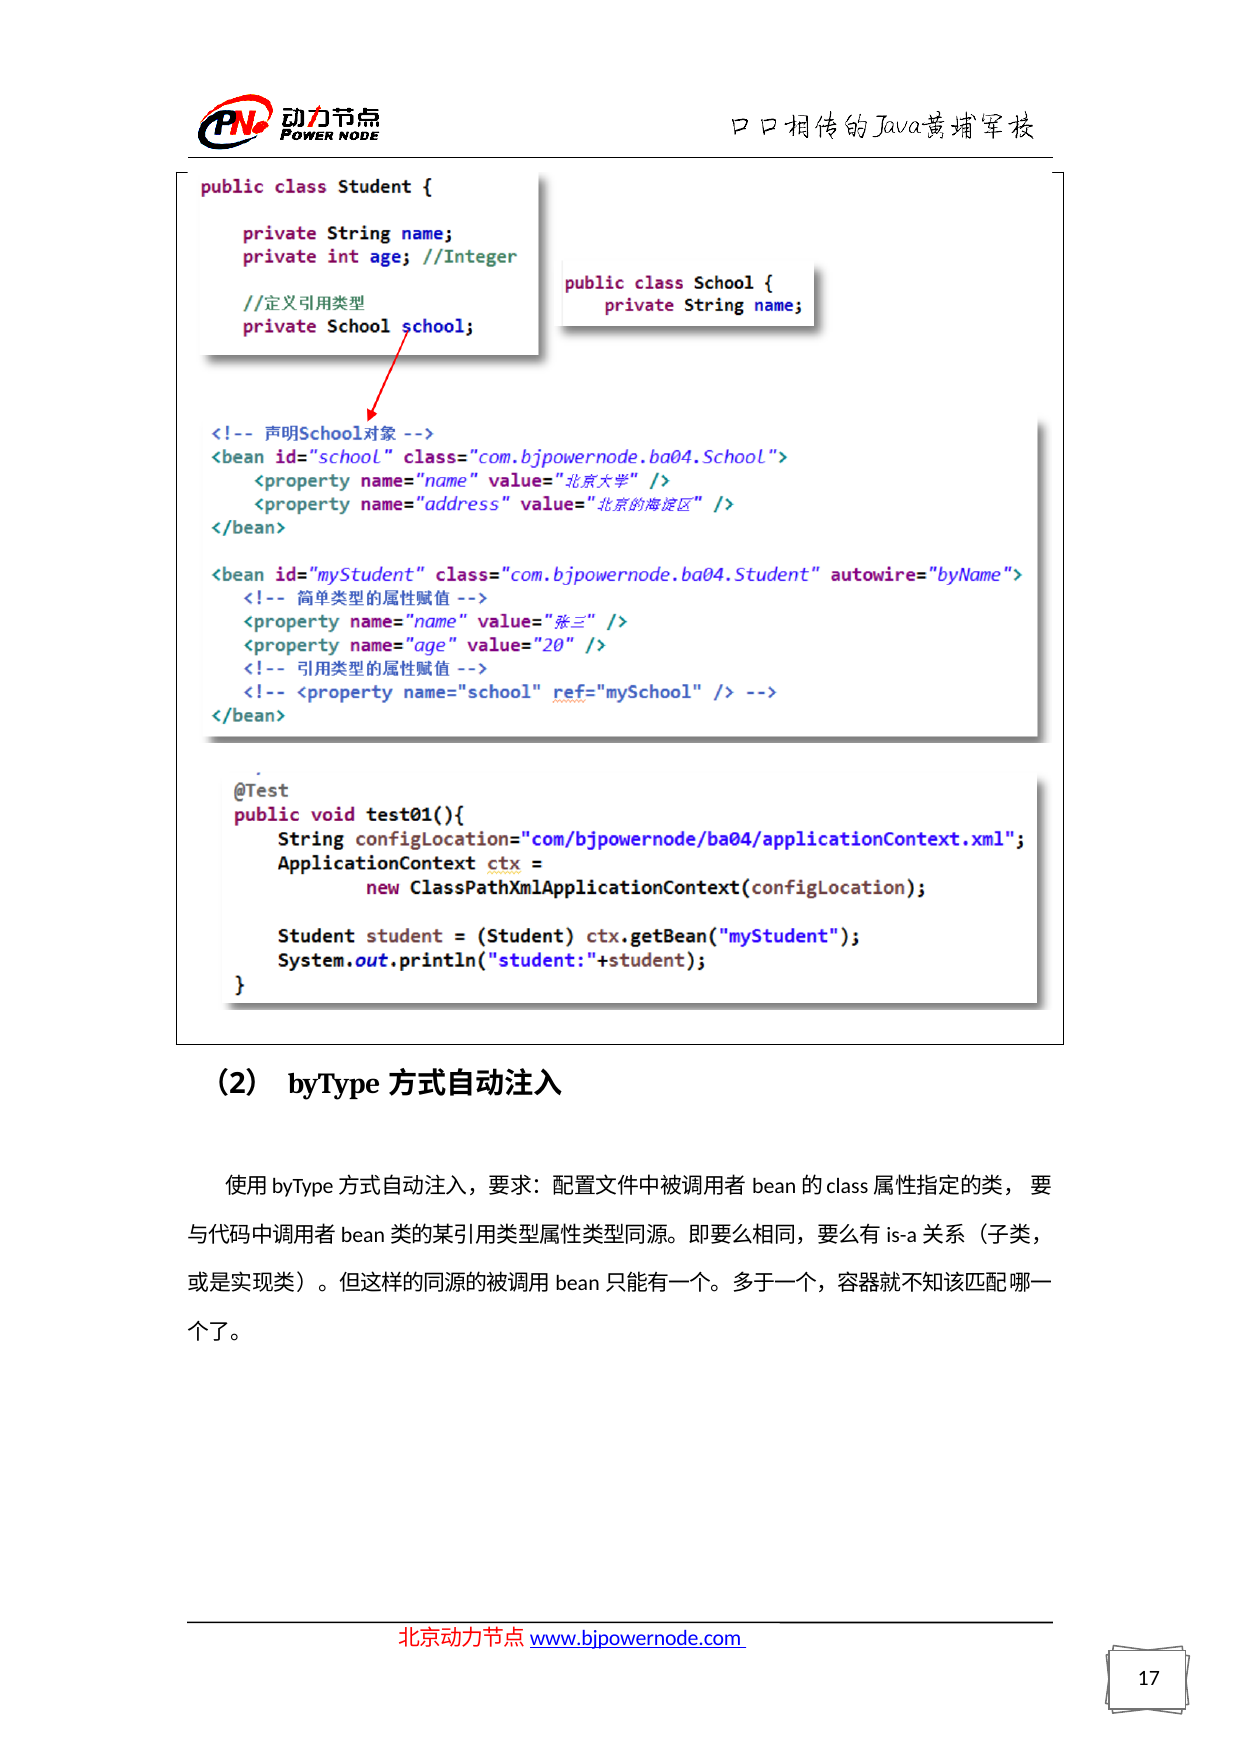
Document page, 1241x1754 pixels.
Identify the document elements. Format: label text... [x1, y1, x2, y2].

picture [187, 771, 1053, 1010]
text 使用 byType 方式自动注入，要求：配置文件中被调用者 bean 的 class 属性指定的类， 要与代码中调用者 bean 类的某引用类型属性类型同源。即要么相同，要么有 is-a 关系（子类，或是实现类）。但这样的同源的被调用 bean 只能有一个。多于一个，容器就不知该匹配哪一个了。 [187, 1167, 1053, 1346]
subtitle byType 方式自动注入 [200, 1049, 1053, 1114]
table_header [177, 173, 1063, 1043]
picture [187, 172, 1053, 743]
picture [187, 88, 1053, 155]
